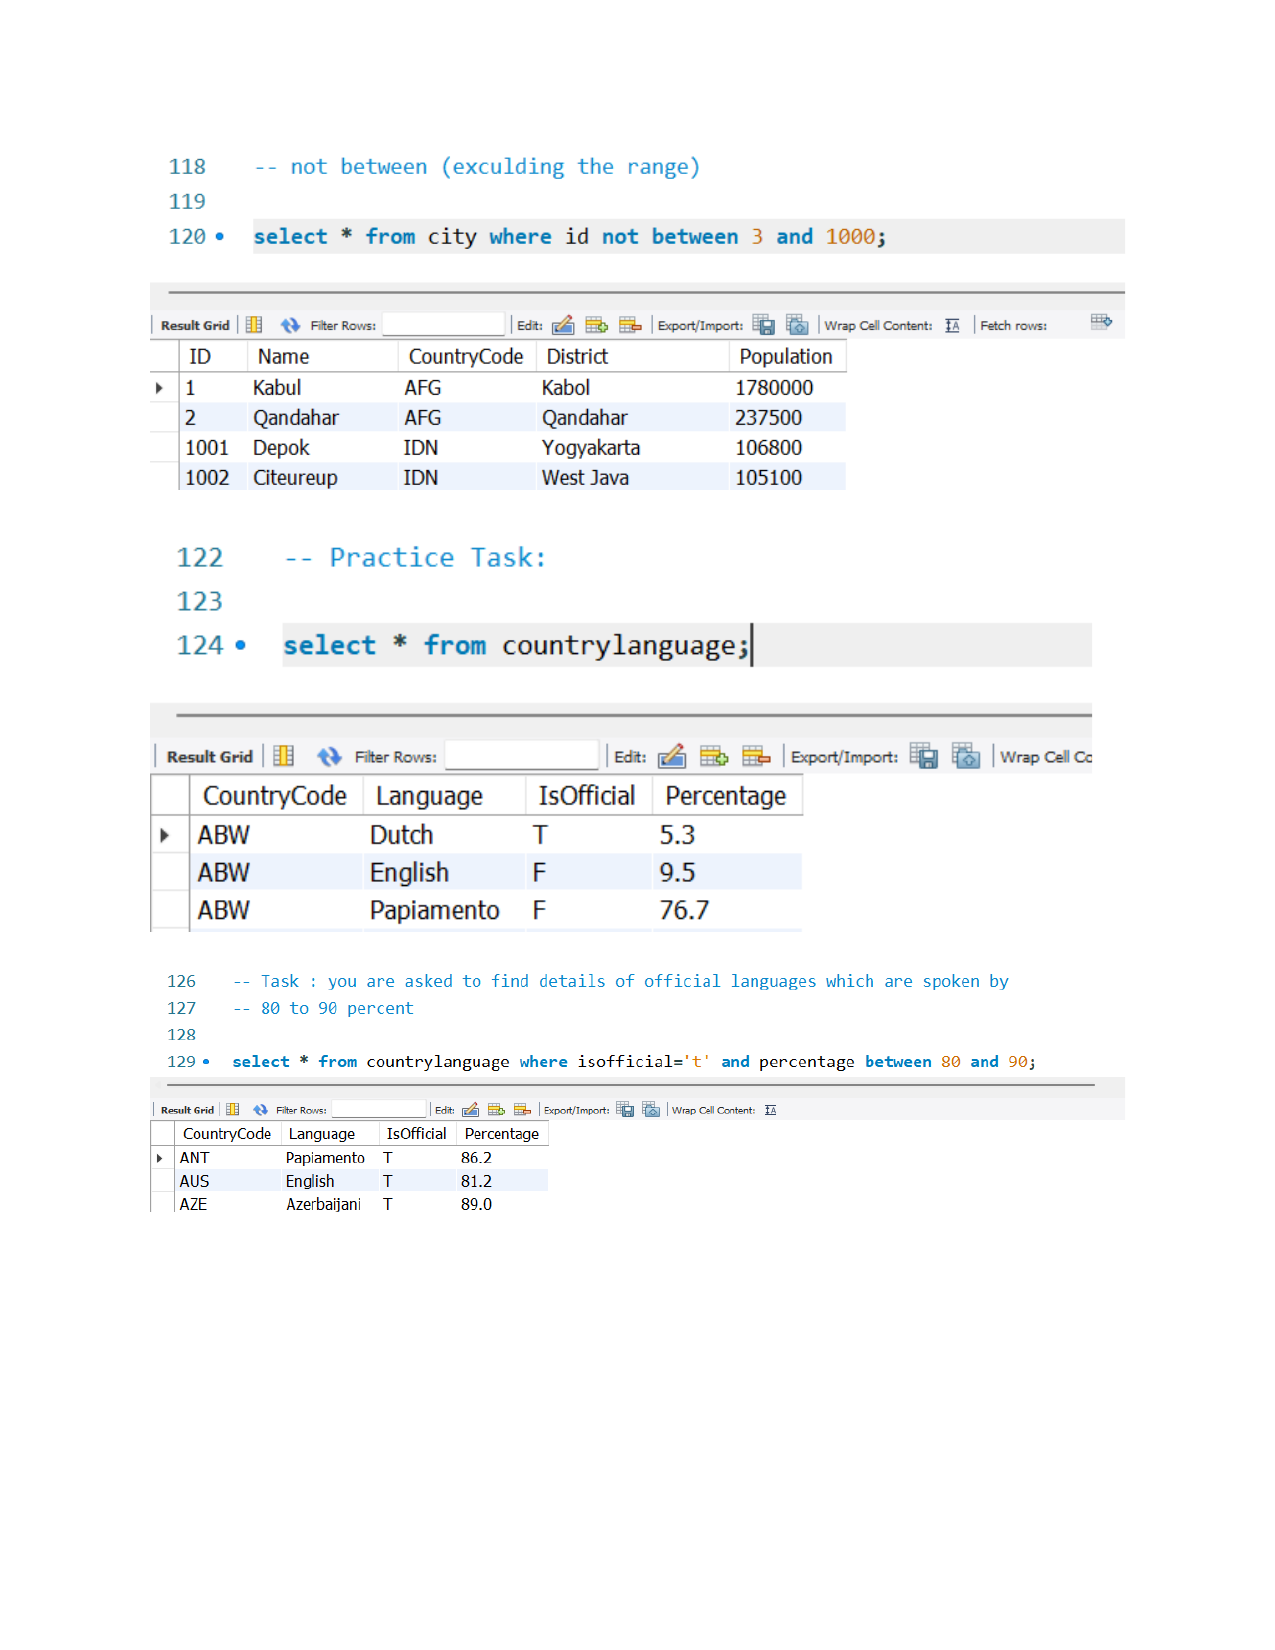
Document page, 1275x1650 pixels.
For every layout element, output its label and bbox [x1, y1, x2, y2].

picture [150, 965, 1125, 1212]
picture [150, 523, 1093, 932]
picture [150, 150, 1125, 490]
